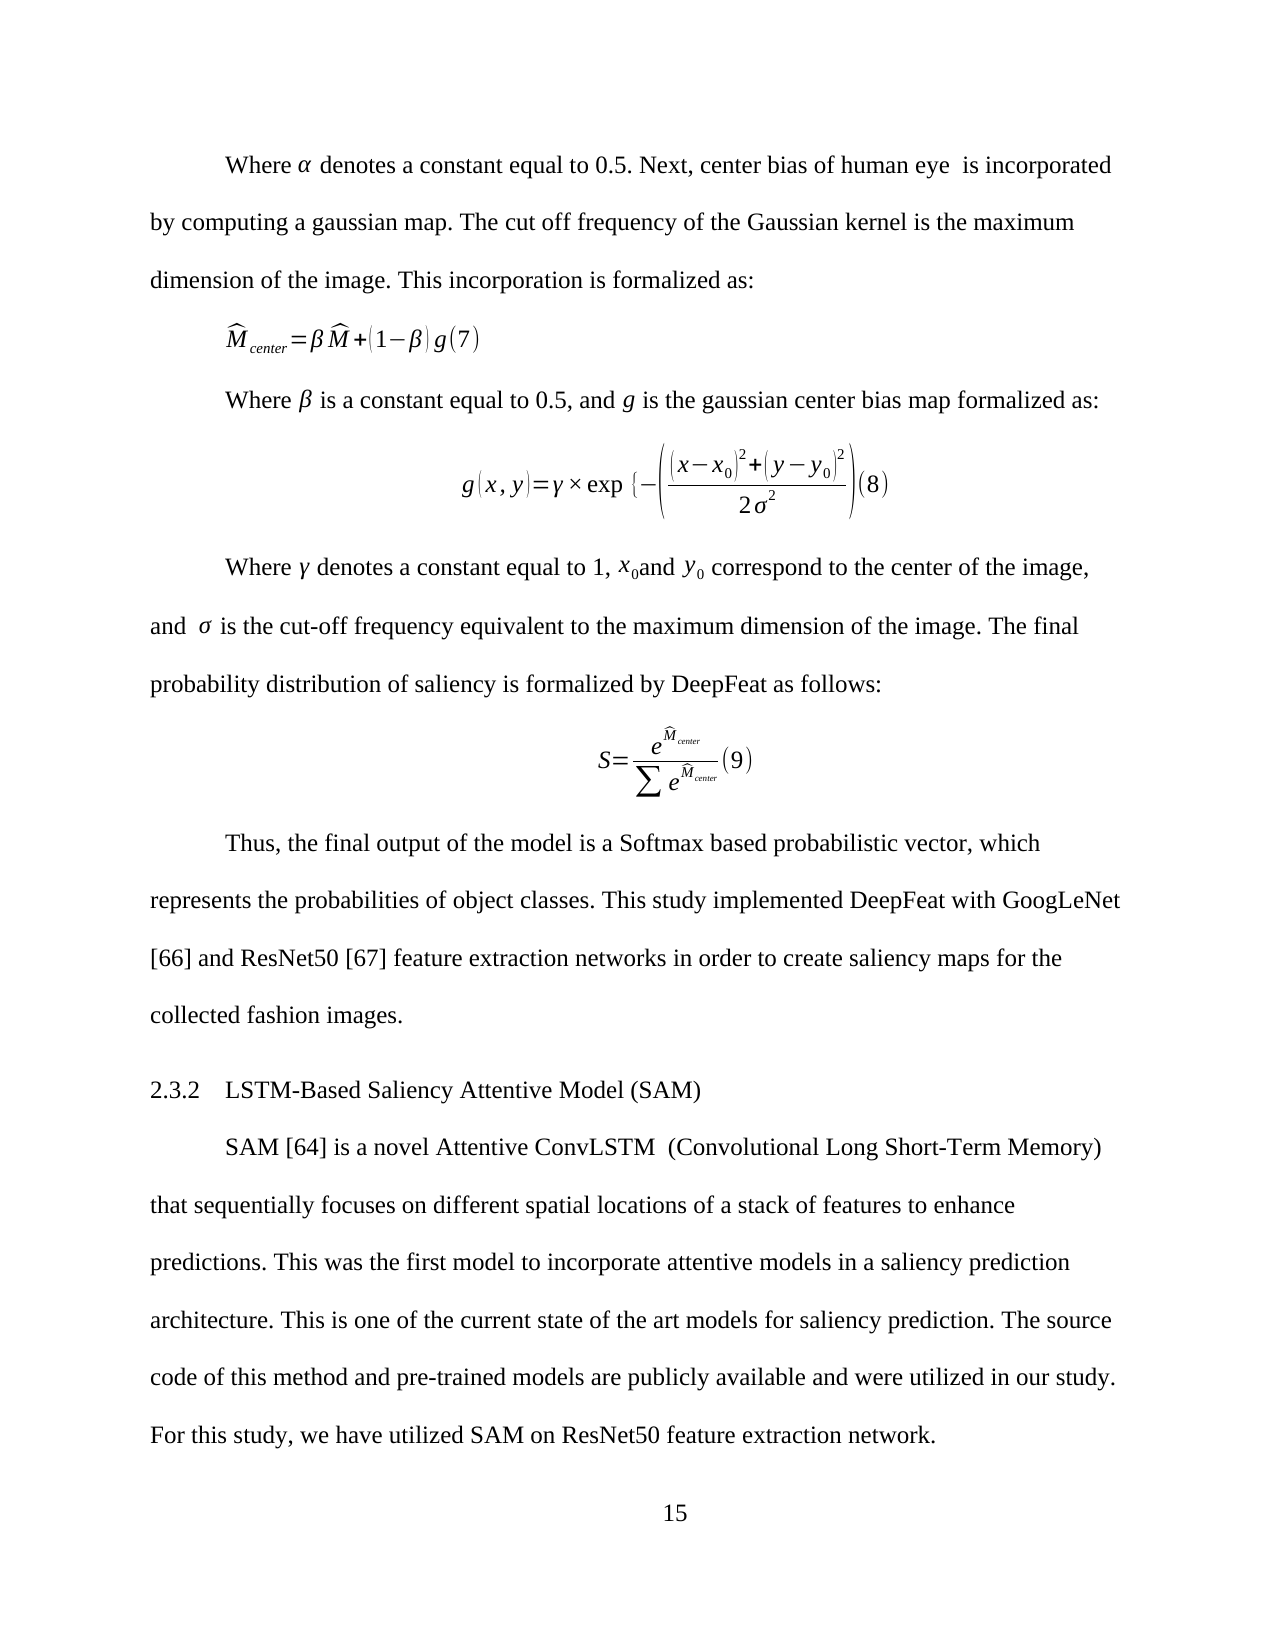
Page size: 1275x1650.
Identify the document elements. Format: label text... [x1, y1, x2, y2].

text Where denotes a constant equal to 1, and correspond to the center of the image, and is the cut-off frequency equivalent to the maximum dimension of the image. The final probability distribution of saliency is formalized by DeepFeat as follows: [150, 551, 1125, 697]
text Where denotes a constant equal to 0.5. Next, center bias of human eye is incorporated by computing a gaussian map. The cut off frequency of the Gaussian kernel is the maximum dimension of the image. This incorporation is formalized as: [150, 150, 1125, 294]
text Where is a constant equal to 0.5, and is the gaussian center bias map formalized as: [150, 385, 1125, 414]
text Thus, the final output of the model is a Softmax based probabilistic vector, which represents the probabilities of object classes. This study implemented DeepFeat with GoogLeNet [66] and ResNet50 [67] feature extraction networks in order to create saliency maps for the collected fashion images. [150, 828, 1125, 1029]
text SAM [64] is a novel Attentive ConvLSTM (Convolutional Long Short-Term Memory) that sequentially focuses on different spatial locations of a stack of features to enhance predictions. This was the first model to incorporate attentive models in a saliency prediction architecture. This is one of the current state of the art models for saliency prediction. The source code of this method and pre-trained models are publicly available and were utilized in our study. For this study, we have utilized SAM on ResNet50 feature extraction network. [150, 1132, 1125, 1448]
subtitle LSTM-Based Saliency Attentive Model (SAM) [150, 1075, 1125, 1103]
